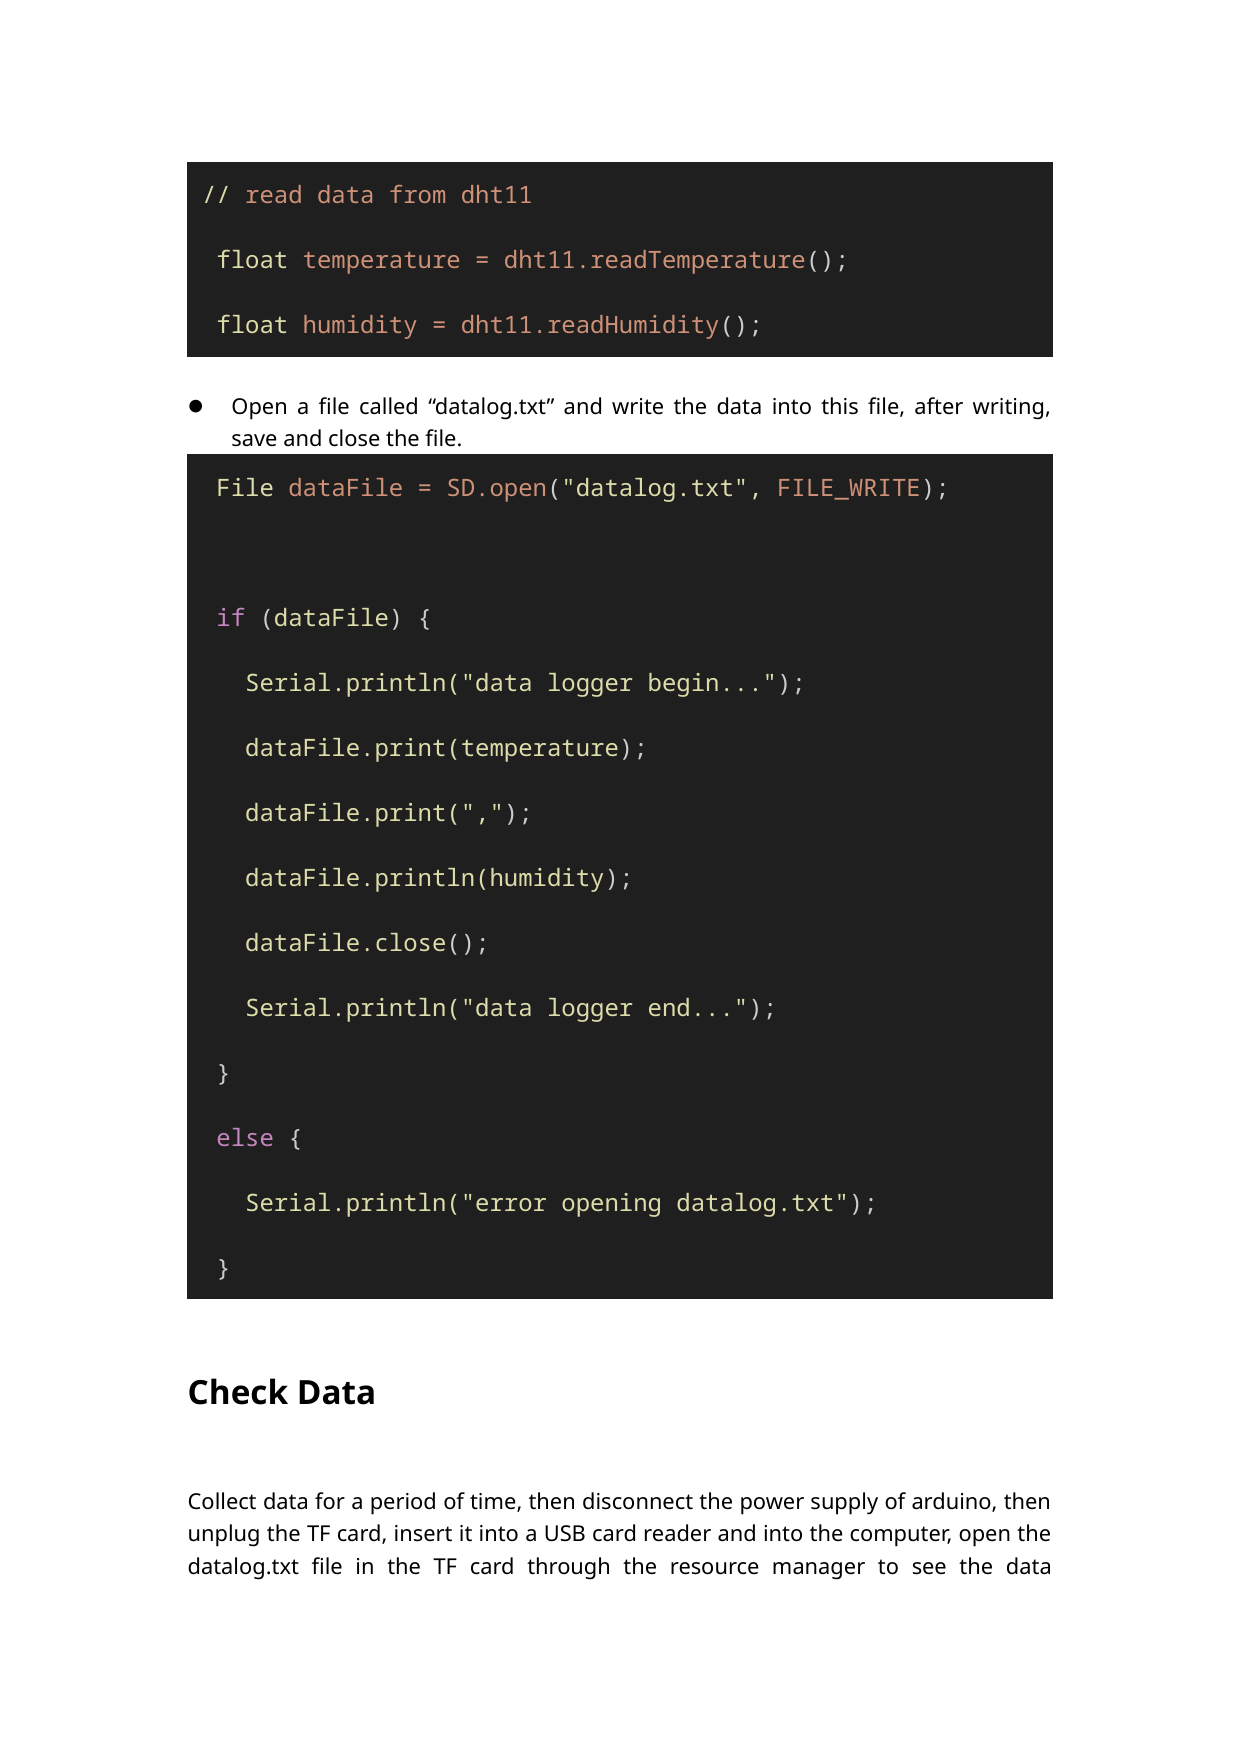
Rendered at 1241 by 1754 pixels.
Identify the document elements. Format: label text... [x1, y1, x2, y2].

text } [187, 1234, 1053, 1299]
text dataFile.print(temperature); [187, 714, 1053, 779]
list Open a file called “datalog.txt” and write the data into this file, after writing, save and close the file. [187, 389, 1053, 454]
text float humidity = dht11.readHumidity(); [187, 292, 1053, 357]
text Serial.println("data logger end..."); [187, 974, 1053, 1039]
text dataFile.print(","); [187, 779, 1053, 844]
subtitle Check Data [187, 1359, 1053, 1424]
text if (dataFile) { [187, 584, 1053, 649]
text } [187, 1039, 1053, 1104]
text else { [187, 1104, 1053, 1169]
text dataFile.close(); [187, 909, 1053, 974]
text // read data from dht11 [187, 162, 1053, 227]
text float temperature = dht11.readTemperature(); [187, 227, 1053, 292]
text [187, 1484, 1053, 1582]
text Serial.println("error opening datalog.txt"); [187, 1169, 1053, 1234]
text Serial.println("data logger begin..."); [187, 649, 1053, 714]
text dataFile.println(humidity); [187, 844, 1053, 909]
text File dataFile = SD.open("datalog.txt", FILE_WRITE); [187, 454, 1053, 519]
